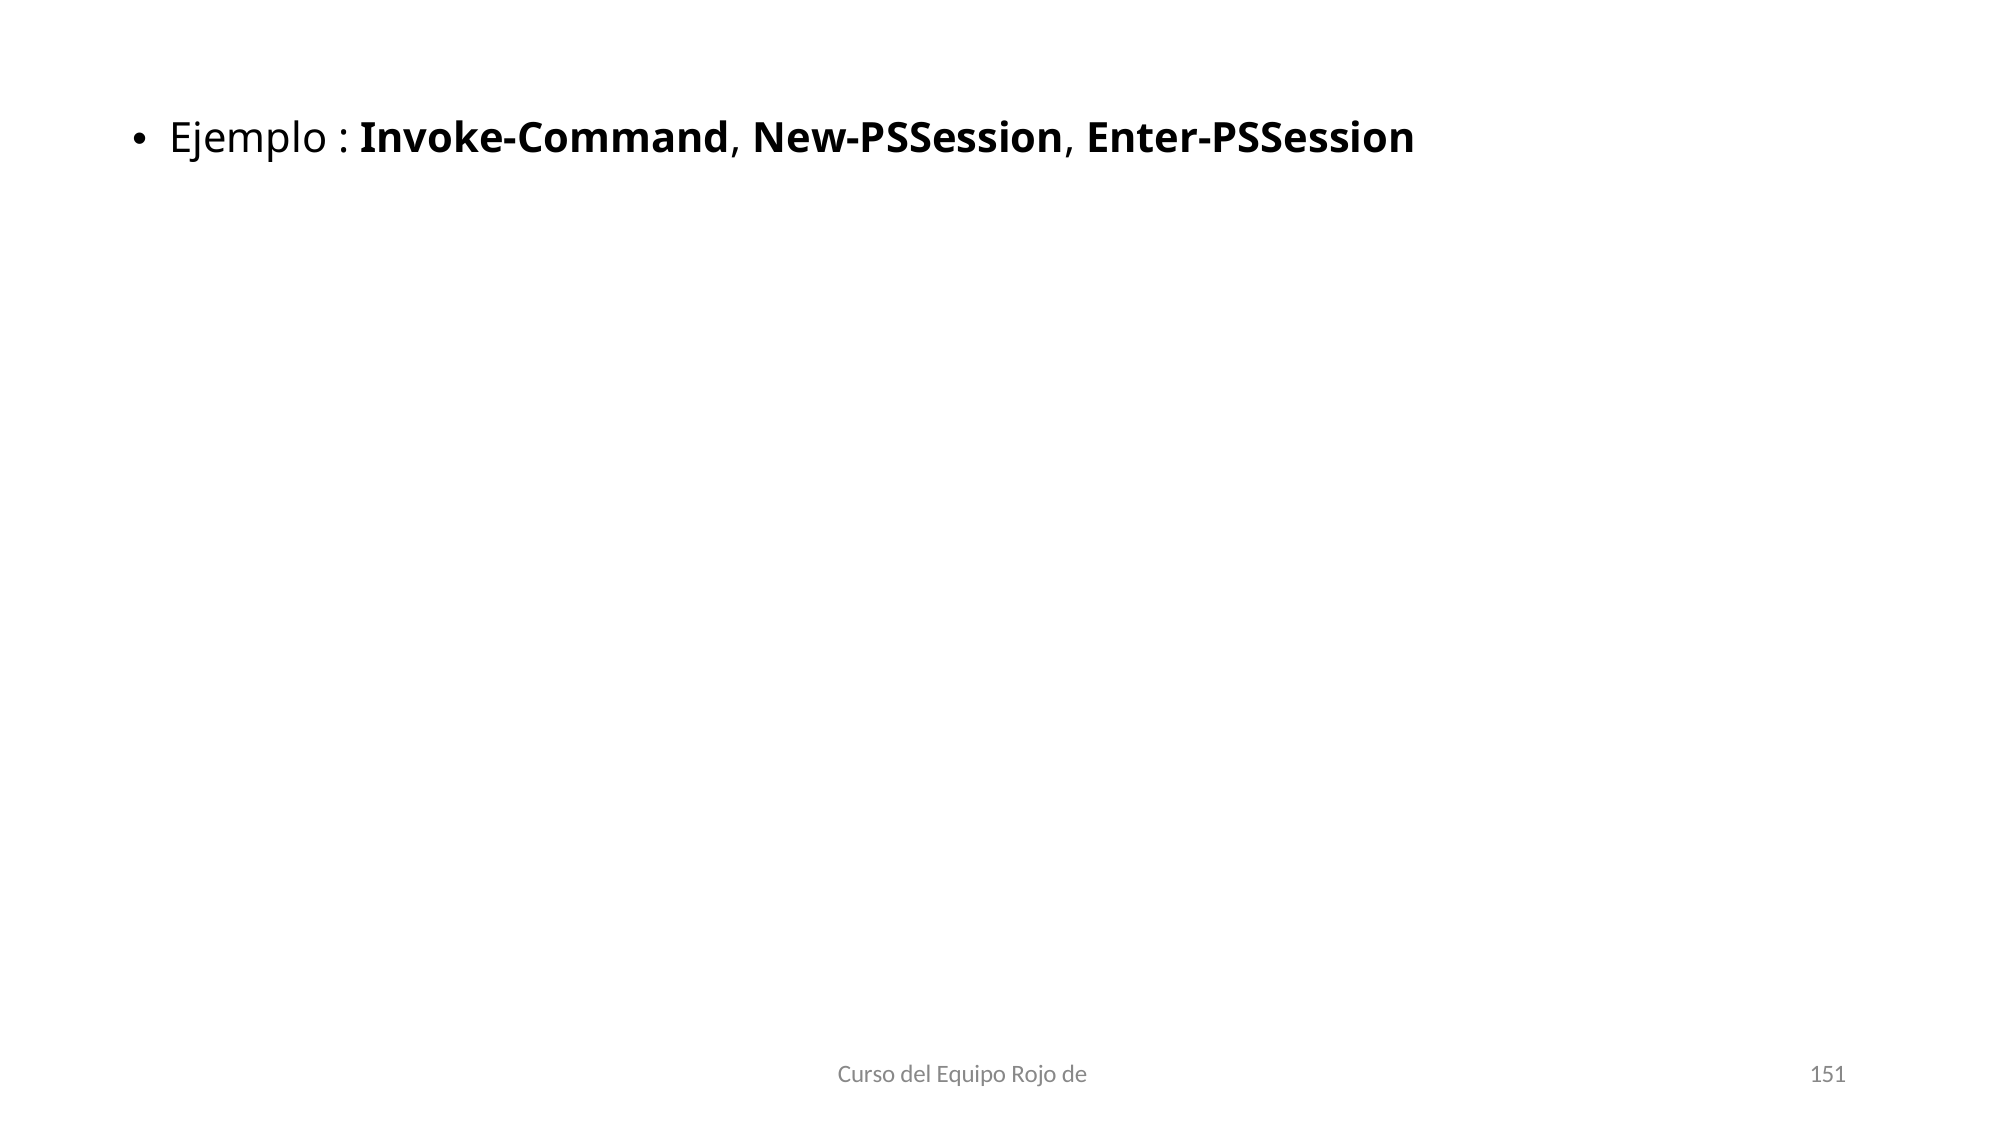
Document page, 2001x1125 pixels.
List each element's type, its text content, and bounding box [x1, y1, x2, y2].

list Ejemplo : Invoke-Command, New-PSSession, Enter-PSSession [132, 108, 2000, 165]
